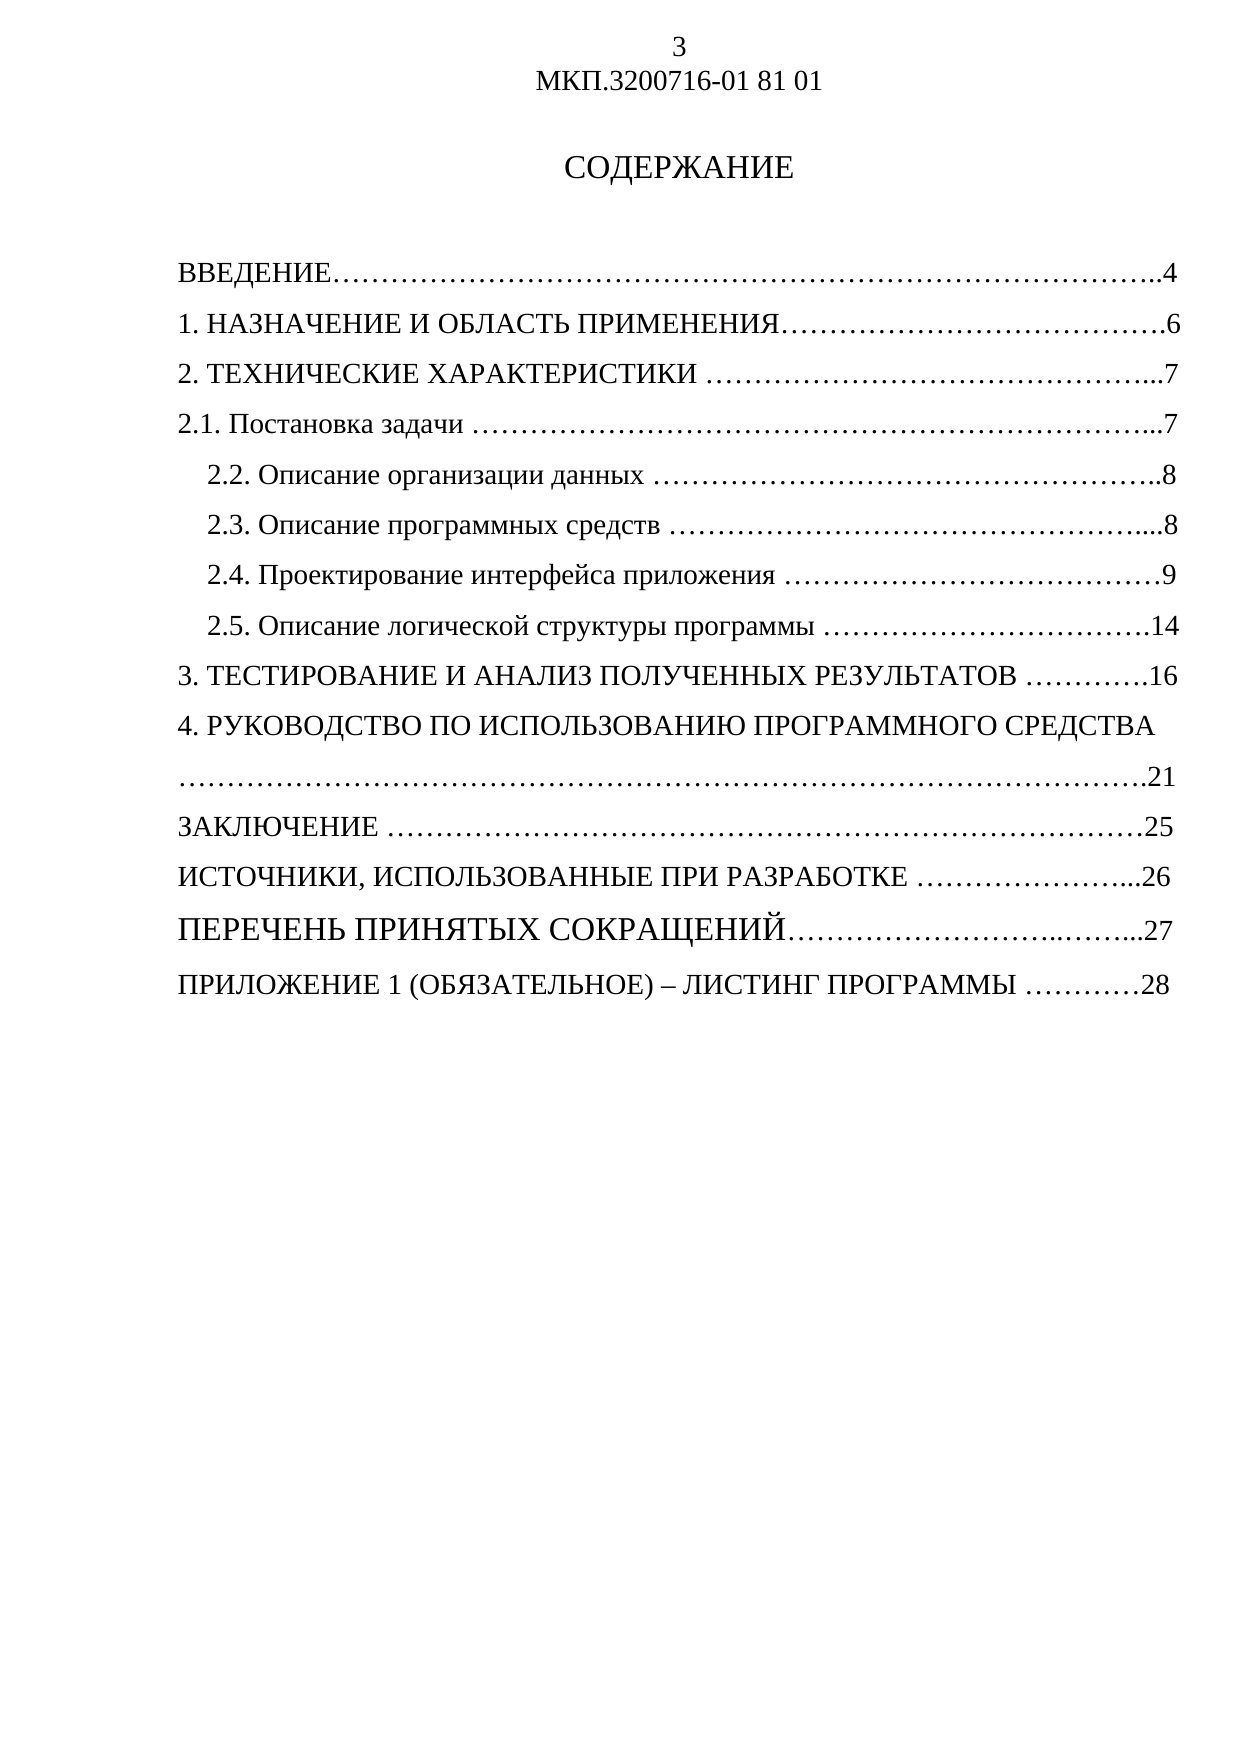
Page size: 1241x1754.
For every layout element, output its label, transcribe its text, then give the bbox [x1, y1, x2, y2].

text ПРИЛОЖЕНИЕ 1 (ОБЯЗАТЕЛЬНОЕ) – ЛИСТИНГ ПРОГРАММЫ …………28 [177, 967, 1181, 1001]
text ВВЕДЕНИЕ…………………………………………………………………………..4 [177, 256, 1181, 289]
text 4. РУКОВОДСТВО ПО ИСПОЛЬЗОВАНИЮ ПРОГРАММНОГО СРЕДСТВА ……………………………………………………………………………………….21 [177, 708, 1181, 792]
text 2.5. Описание логической структуры программы …………………………….14 [177, 608, 1181, 641]
text ИСТОЧНИКИ, ИСПОЛЬЗОВАННЫЕ ПРИ РАЗРАБОТКЕ …………………...26 [177, 859, 1181, 893]
text 2.2. Описание организации данных ……………………………………………..8 [177, 457, 1181, 490]
text ЗАКЛЮЧЕНИЕ ……………………………………………………………………25 [177, 809, 1181, 842]
text 2.1. Постановка задачи ……………………………………………………………...7 [177, 406, 1181, 440]
text ПЕРЕЧЕНЬ ПРИНЯТЫХ СОКРАЩЕНИЙ………………………..……...27 [177, 909, 1181, 948]
text 2. ТЕХНИЧЕСКИЕ ХАРАКТЕРИСТИКИ ………………………………………...7 [177, 356, 1181, 390]
text 2.3. Описание программных средств …………………………………………....8 [177, 507, 1181, 541]
text 1. НАЗНАЧЕНИЕ И ОБЛАСТЬ ПРИМЕНЕНИЯ………………………………….6 [177, 306, 1181, 339]
text 3. ТЕСТИРОВАНИЕ И АНАЛИЗ ПОЛУЧЕННЫХ РЕЗУЛЬТАТОВ ………….16 [177, 658, 1181, 692]
text СОДЕРЖАНИЕ [177, 148, 1181, 186]
text 2.4. Проектирование интерфейса приложения …………………………………9 [177, 557, 1181, 591]
